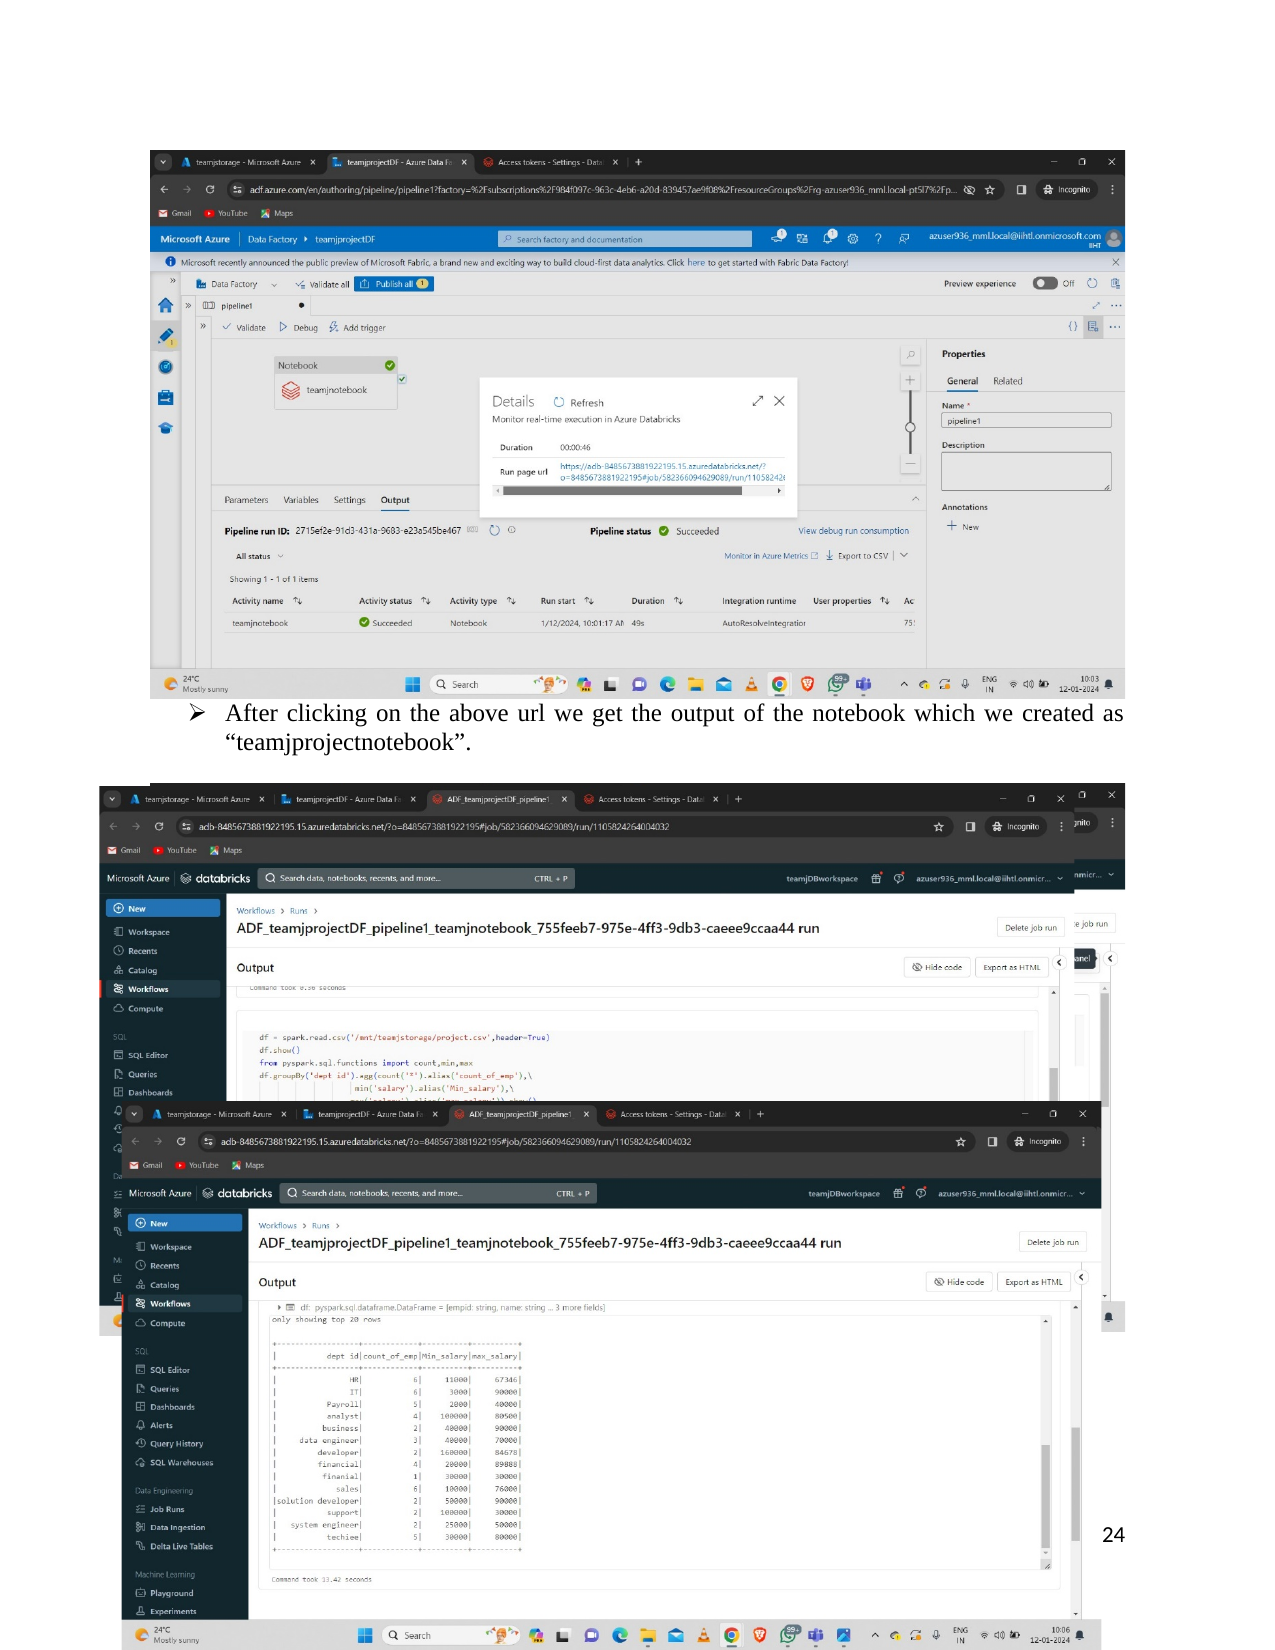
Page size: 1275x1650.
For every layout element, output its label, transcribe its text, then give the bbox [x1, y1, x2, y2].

picture [99, 783, 1125, 1650]
picture [150, 150, 1125, 699]
list After clicking on the above url we get the output of the notebook which we created as “teamjprojectnotebook”. [187, 699, 1125, 756]
